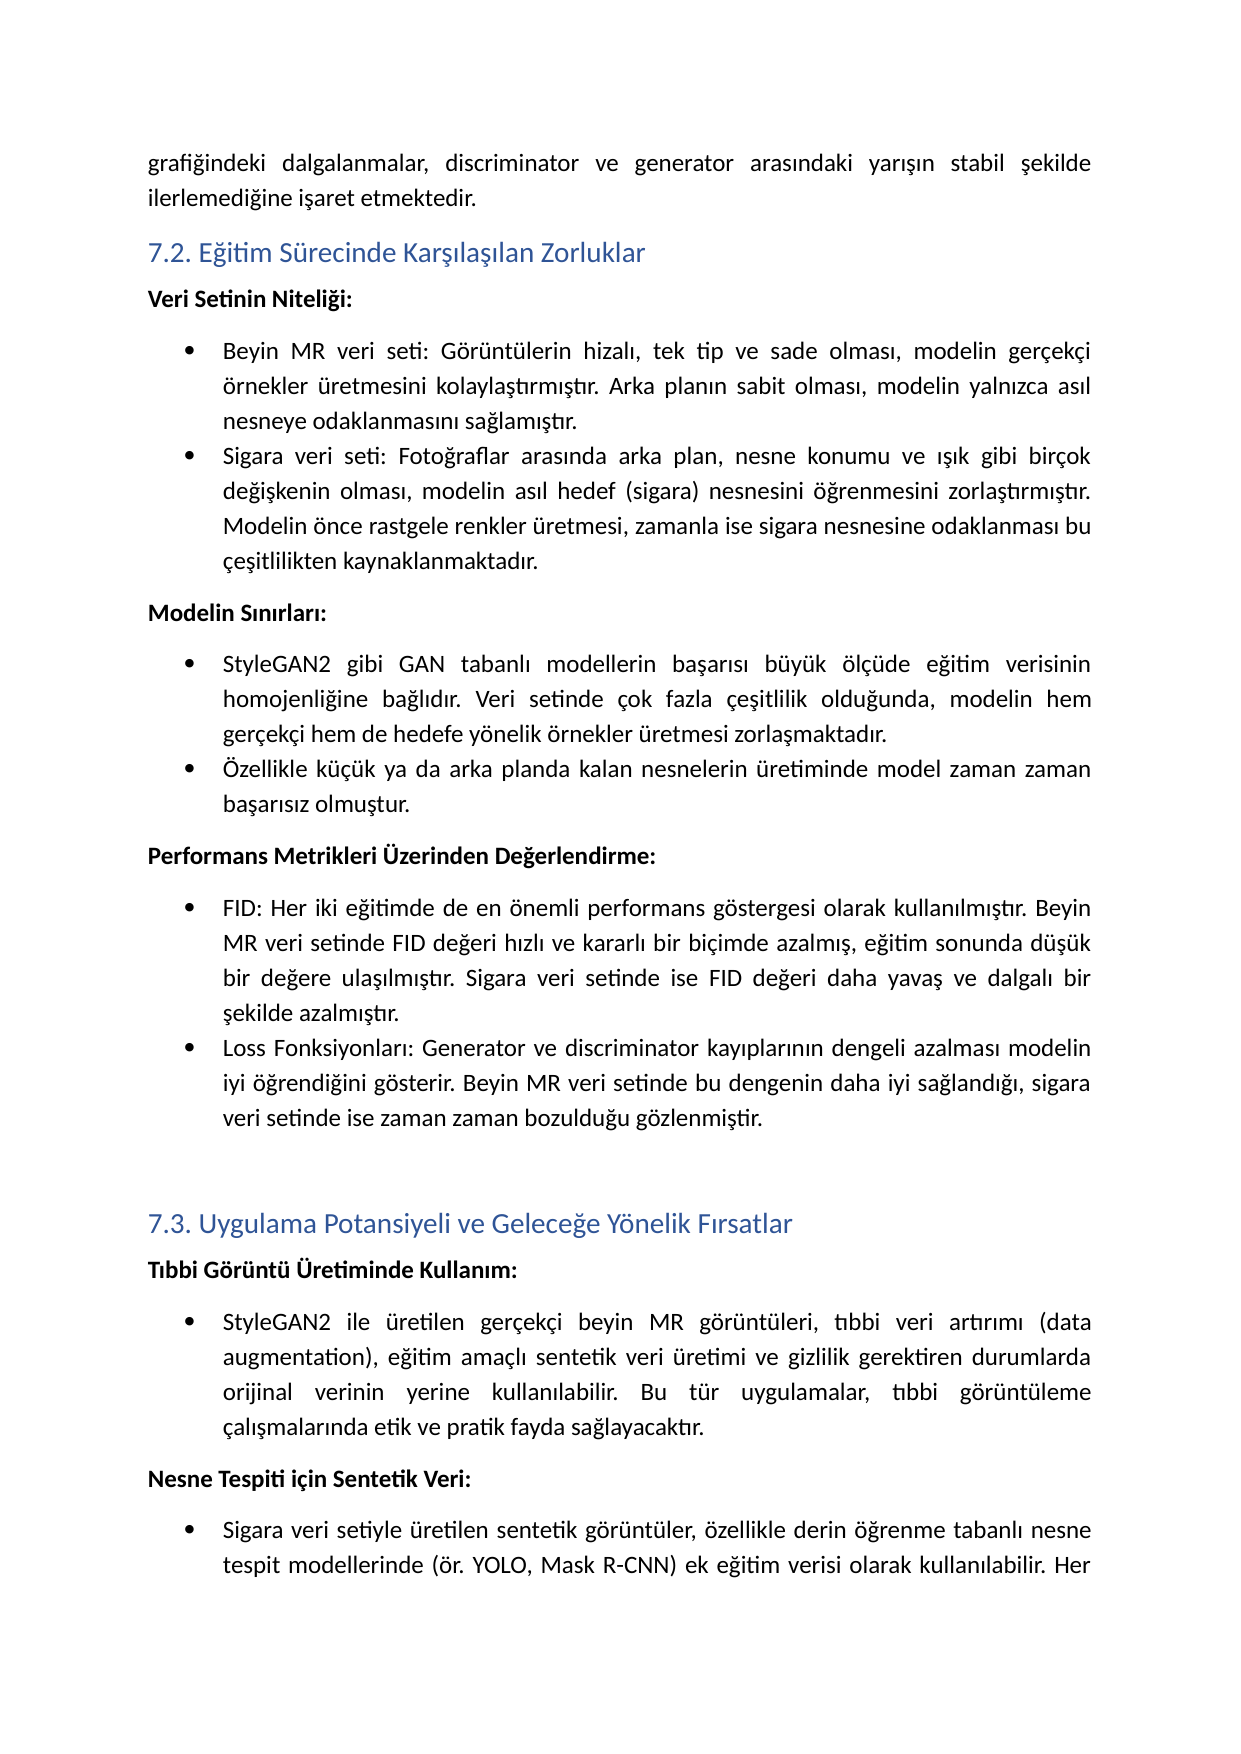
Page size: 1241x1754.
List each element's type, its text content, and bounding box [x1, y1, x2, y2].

text Tıbbi Görüntü Üretiminde Kullanım: [148, 1254, 1093, 1285]
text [148, 148, 1093, 213]
text Veri Setinin Niteliği: [148, 283, 1093, 314]
list Özellikle küçük ya da arka planda kalan nesnelerin üretiminde model zaman zaman başarısız olmuştur. [185, 753, 1093, 819]
text Nesne Tespiti için Sentetik Veri: [148, 1463, 1093, 1493]
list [185, 1514, 1093, 1580]
list StyleGAN2 gibi GAN tabanlı modellerin başarısı büyük ölçüde eğitim verisinin homojenliğine bağlıdır. Veri setinde çok fazla çeşitlilik olduğunda, modelin hem gerçekçi hem de hedefe yönelik örnekler üretmesi zorlaşmaktadır. [185, 648, 1093, 749]
subtitle 7.3. Uygulama Potansiyeli ve Geleceğe Yönelik Fırsatlar [148, 1205, 1093, 1241]
list Beyin MR veri seti: Görüntülerin hizalı, tek tip ve sade olması, modelin gerçekçi örnekler üretmesini kolaylaştırmıştır. Arka planın sabit olması, modelin yalnızca asıl nesneye odaklanmasını sağlamıştır. [185, 335, 1093, 436]
subtitle 7.2. Eğitim Sürecinde Karşılaşılan Zorluklar [148, 234, 1093, 270]
list Sigara veri seti: Fotoğraflar arasında arka plan, nesne konumu ve ışık gibi birçok değişkenin olması, modelin asıl hedef (sigara) nesnesini öğrenmesini zorlaştırmıştır. Modelin önce rastgele renkler üretmesi, zamanla ise sigara nesnesine odaklanması bu çeşitlilikten kaynaklanmaktadır. [185, 440, 1093, 576]
text Performans Metrikleri Üzerinden Değerlendirme: [148, 840, 1093, 871]
list Loss Fonksiyonları: Generator ve discriminator kayıplarının dengeli azalması modelin iyi öğrendiğini gösterir. Beyin MR veri setinde bu dengenin daha iyi sağlandığı, sigara veri setinde ise zaman zaman bozulduğu gözlenmiştir. [185, 1032, 1093, 1132]
list StyleGAN2 ile üretilen gerçekçi beyin MR görüntüleri, tıbbi veri artırımı (data augmentation), eğitim amaçlı sentetik veri üretimi ve gizlilik gerektiren durumlarda orijinal verinin yerine kullanılabilir. Bu tür uygulamalar, tıbbi görüntüleme çalışmalarında etik ve pratik fayda sağlayacaktır. [185, 1306, 1093, 1442]
list FID: Her iki eğitimde de en önemli performans göstergesi olarak kullanılmıştır. Beyin MR veri setinde FID değeri hızlı ve kararlı bir biçimde azalmış, eğitim sonunda düşük bir değere ulaşılmıştır. Sigara veri setinde ise FID değeri daha yavaş ve dalgalı bir şekilde azalmıştır. [185, 892, 1093, 1027]
text Modelin Sınırları: [148, 597, 1093, 627]
